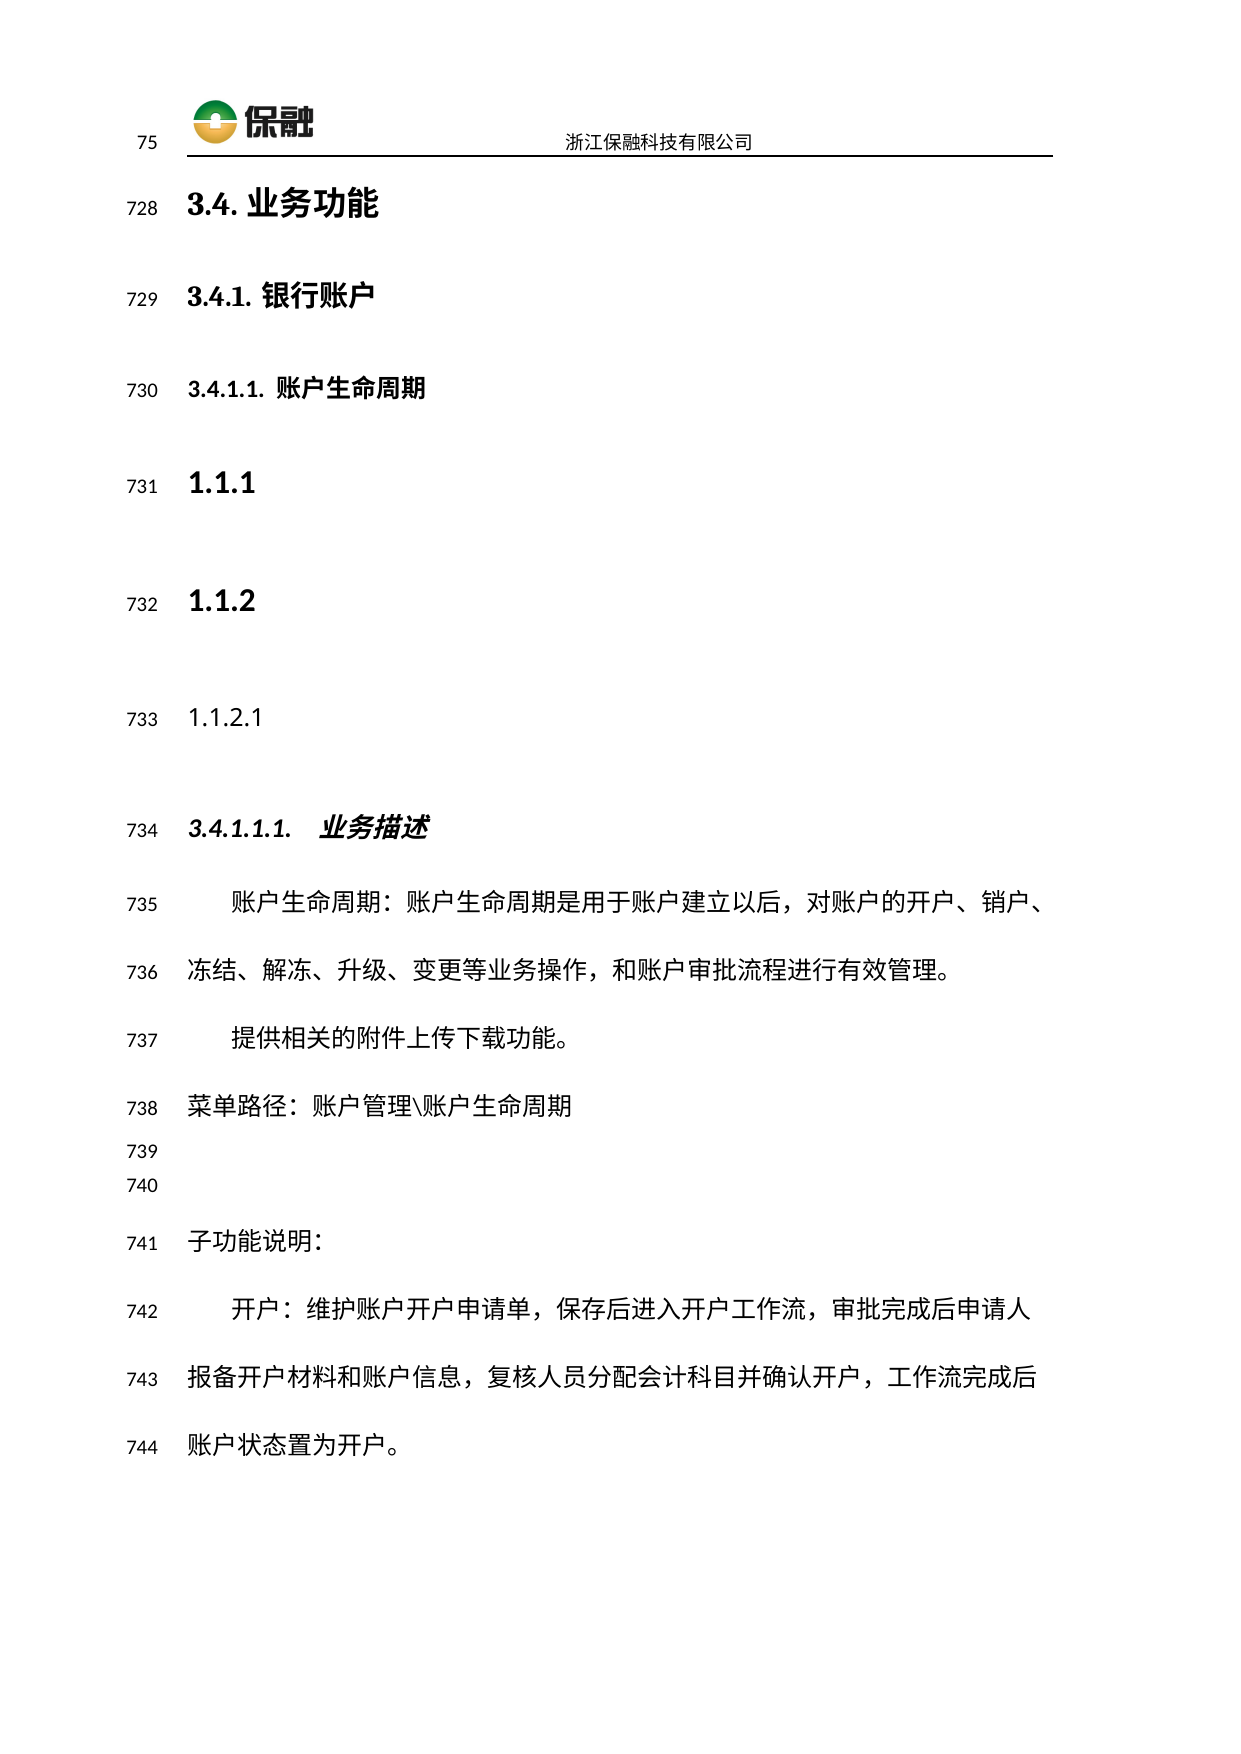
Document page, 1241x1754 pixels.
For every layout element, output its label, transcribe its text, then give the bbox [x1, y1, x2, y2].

subtitle 业务功能 [187, 167, 1053, 235]
subtitle 账户生命周期 [187, 353, 1053, 421]
text 提供相关的附件上传下载功能。 [187, 1002, 1053, 1070]
text 账户生命周期：账户生命周期是用于账户建立以后，对账户的开户、销户、冻结、解冻、升级、变更等业务操作，和账户审批流程进行有效管理。 [187, 866, 1053, 1002]
text 开户：维护账户开户申请单，保存后进入开户工作流，审批完成后申请人报备开户材料和账户信息，复核人员分配会计科目并确认开户，工作流完成后账户状态置为开户。 [187, 1274, 1053, 1478]
subtitle 业务描述 [187, 792, 1053, 860]
text 子功能说明： [187, 1206, 1053, 1274]
picture [187, 88, 321, 150]
subtitle 银行账户 [187, 260, 1053, 328]
text 菜单路径：账户管理\账户生命周期 [187, 1070, 1053, 1138]
